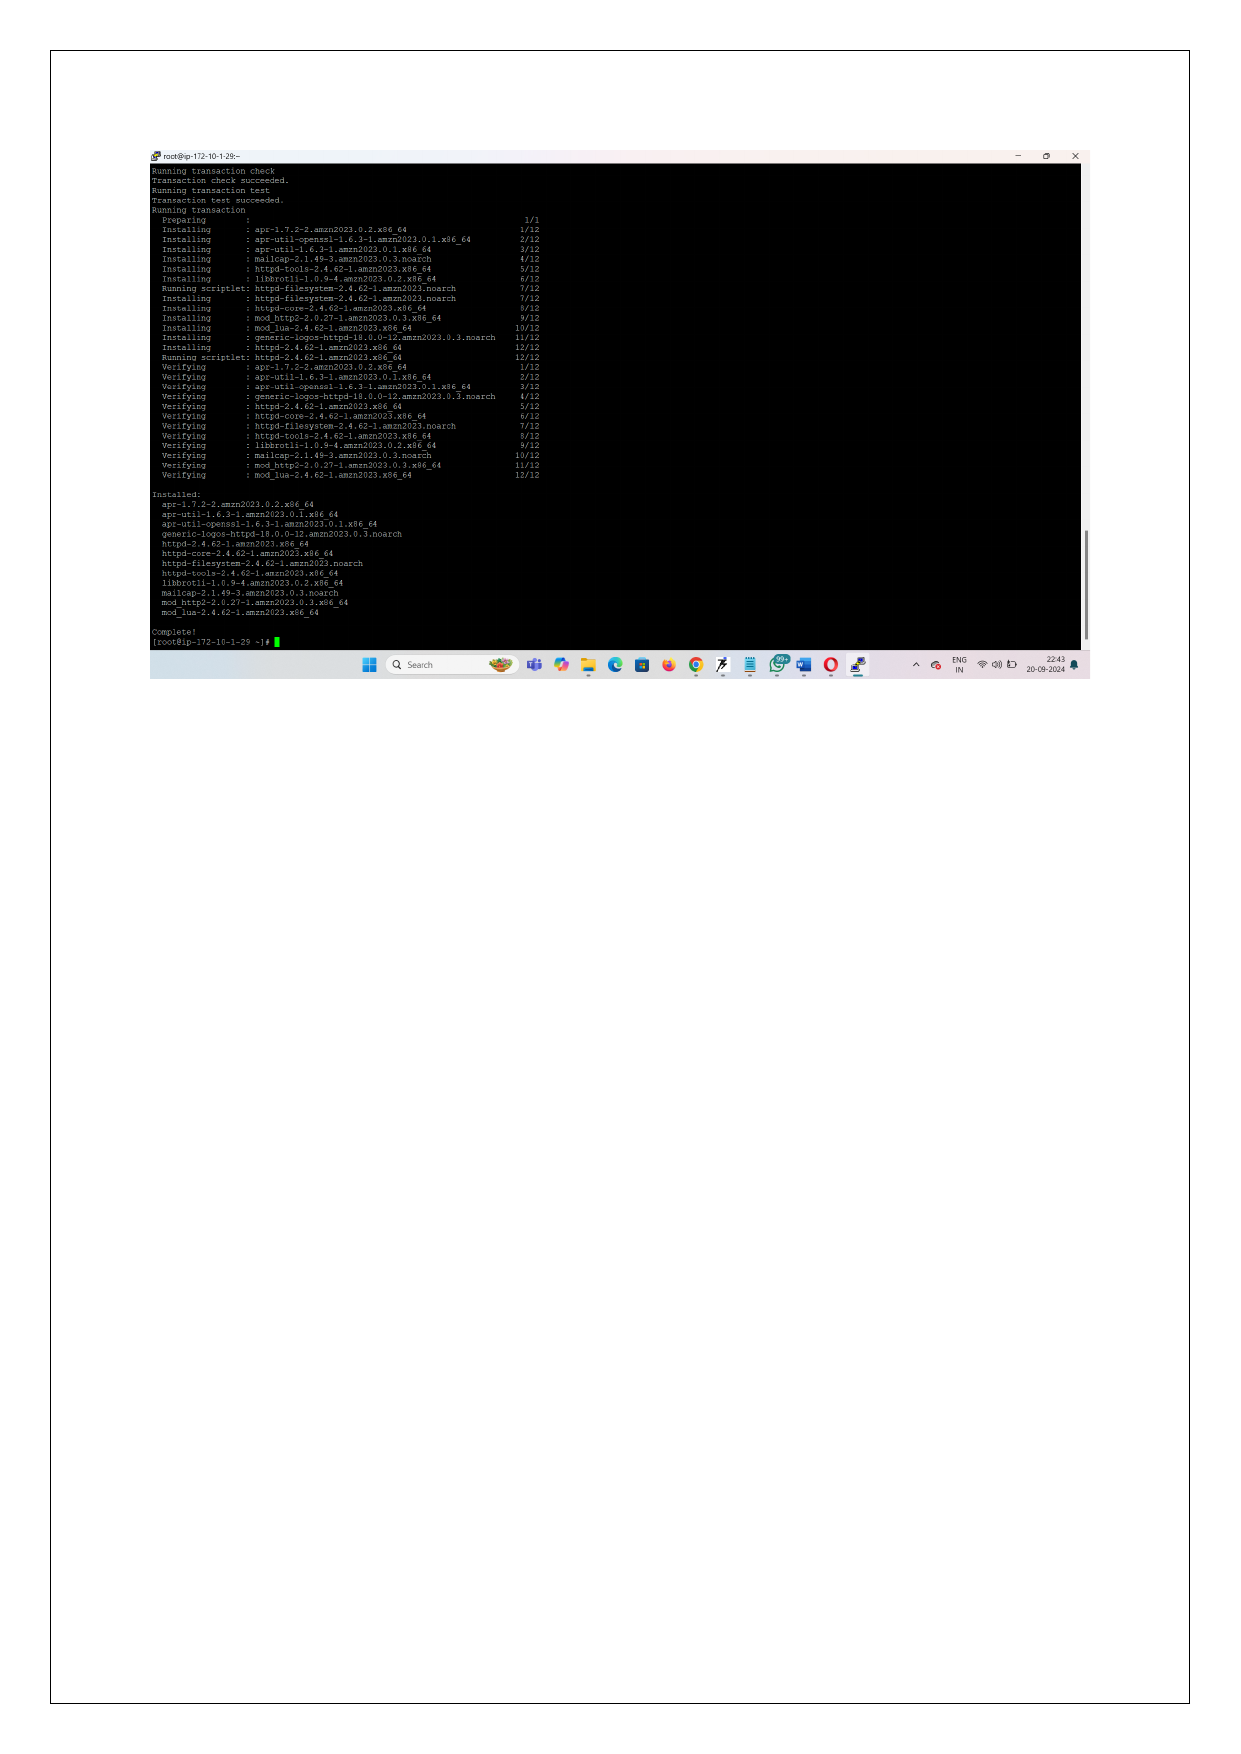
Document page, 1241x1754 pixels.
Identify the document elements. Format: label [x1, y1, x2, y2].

picture [150, 150, 1091, 679]
